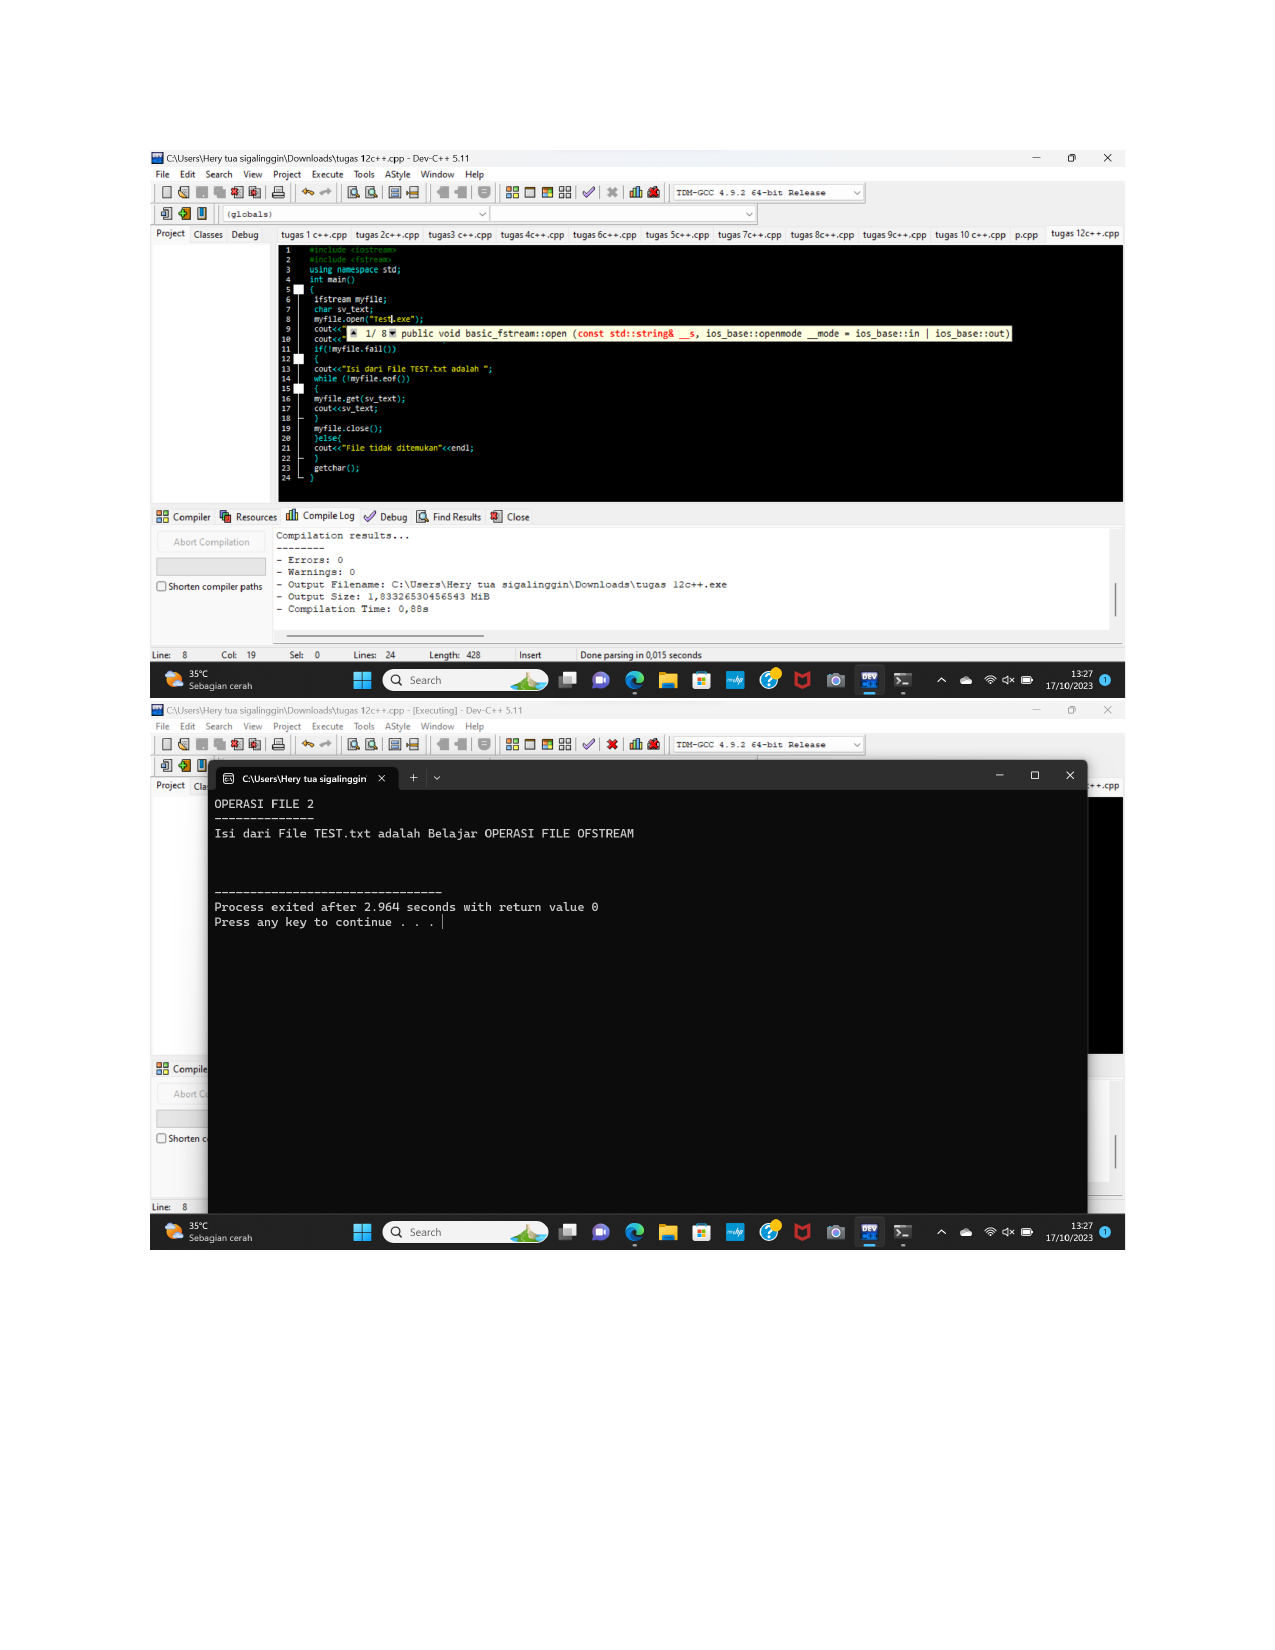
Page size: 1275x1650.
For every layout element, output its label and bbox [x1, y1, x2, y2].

picture [150, 701, 1125, 1250]
picture [150, 150, 1125, 698]
